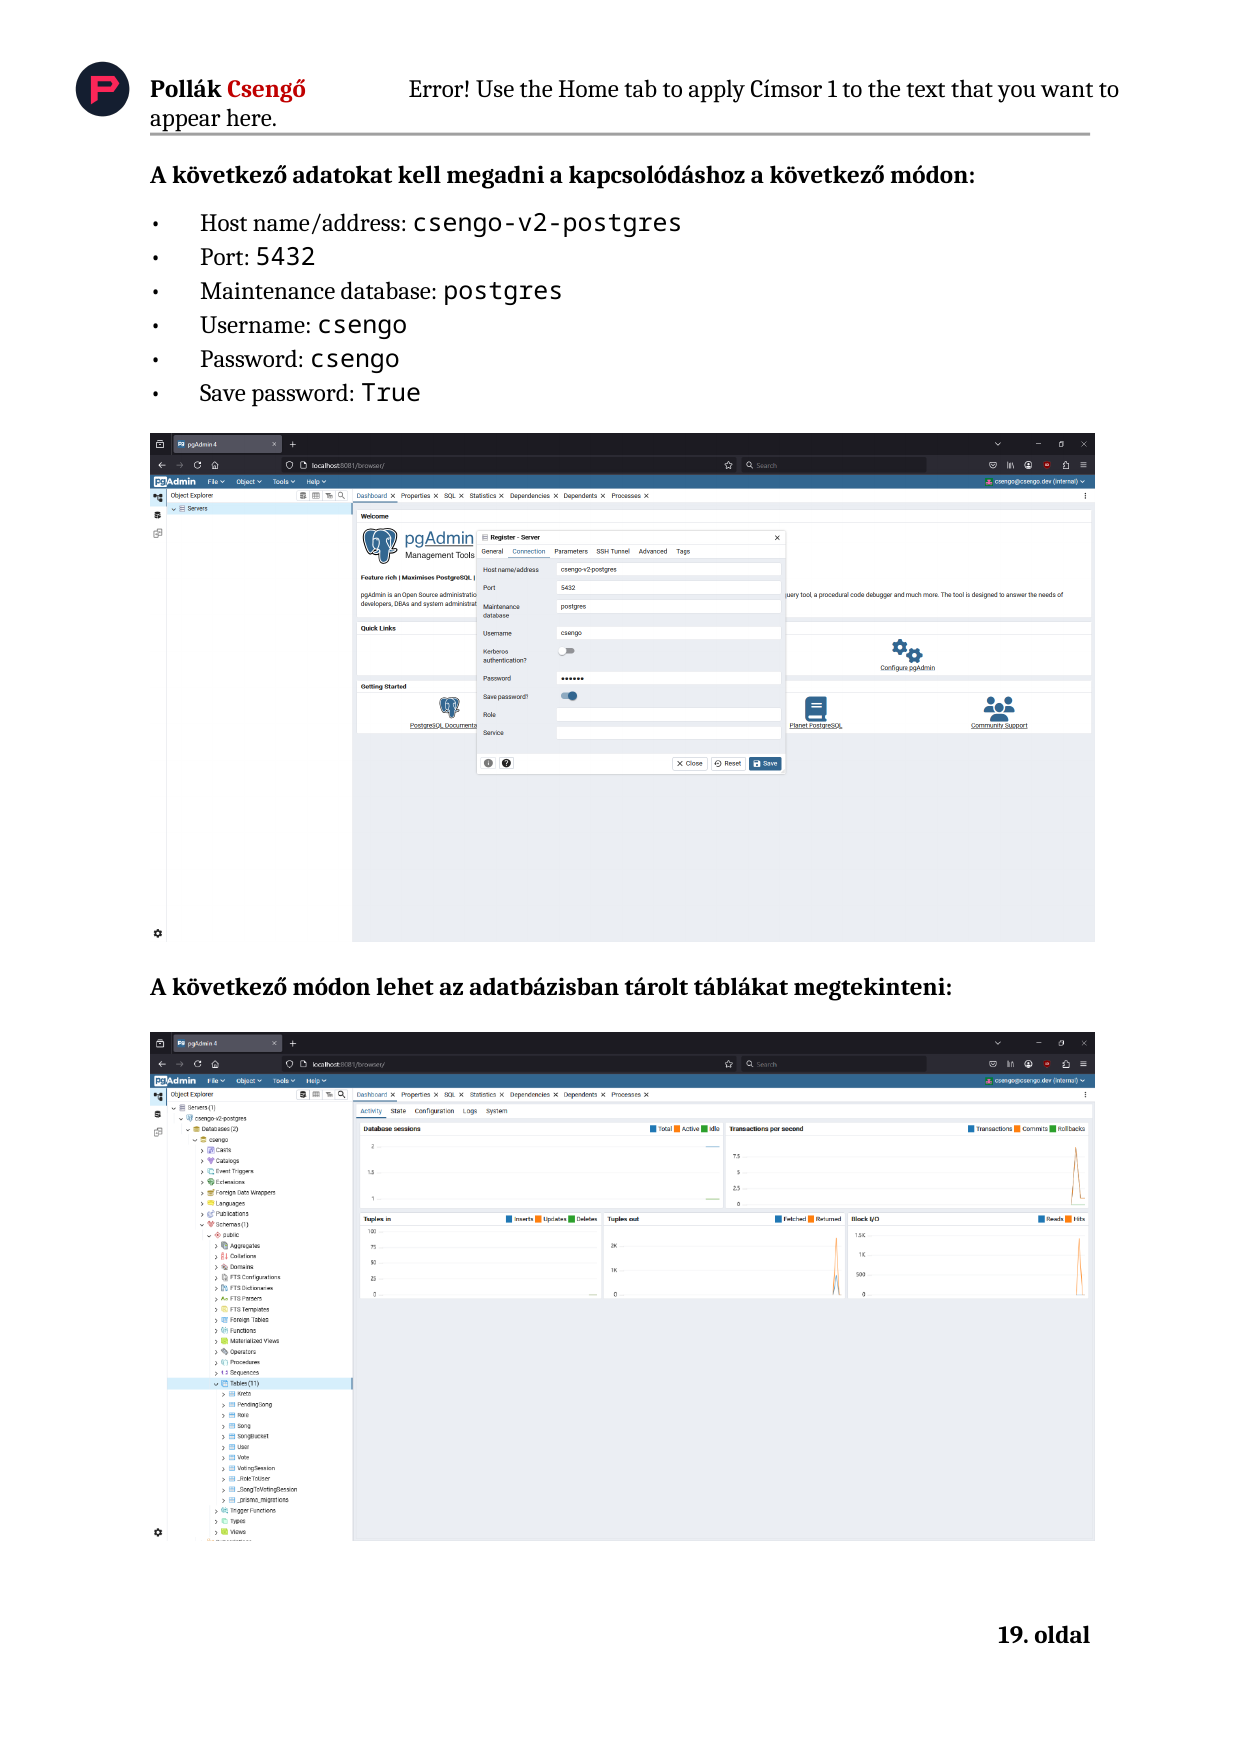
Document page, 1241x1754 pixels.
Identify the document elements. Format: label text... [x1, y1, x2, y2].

list Password: csengo [150, 341, 1090, 375]
list Maintenance database: postgres [150, 272, 1090, 307]
picture [71, 57, 132, 118]
text A következő módon lehet az adatbázisban tárolt táblákat megtekinteni: [150, 973, 1090, 1002]
list Host name/address: csengo-v2-postgres [150, 204, 1090, 238]
list Username: csengo [150, 307, 1090, 341]
list Save password: True [150, 375, 1090, 409]
list Port: 5432 [150, 238, 1090, 272]
picture [150, 433, 1095, 942]
text A következő adatokat kell megadni a kapcsolódáshoz a következő módon: [150, 161, 1090, 190]
picture [150, 1032, 1095, 1541]
